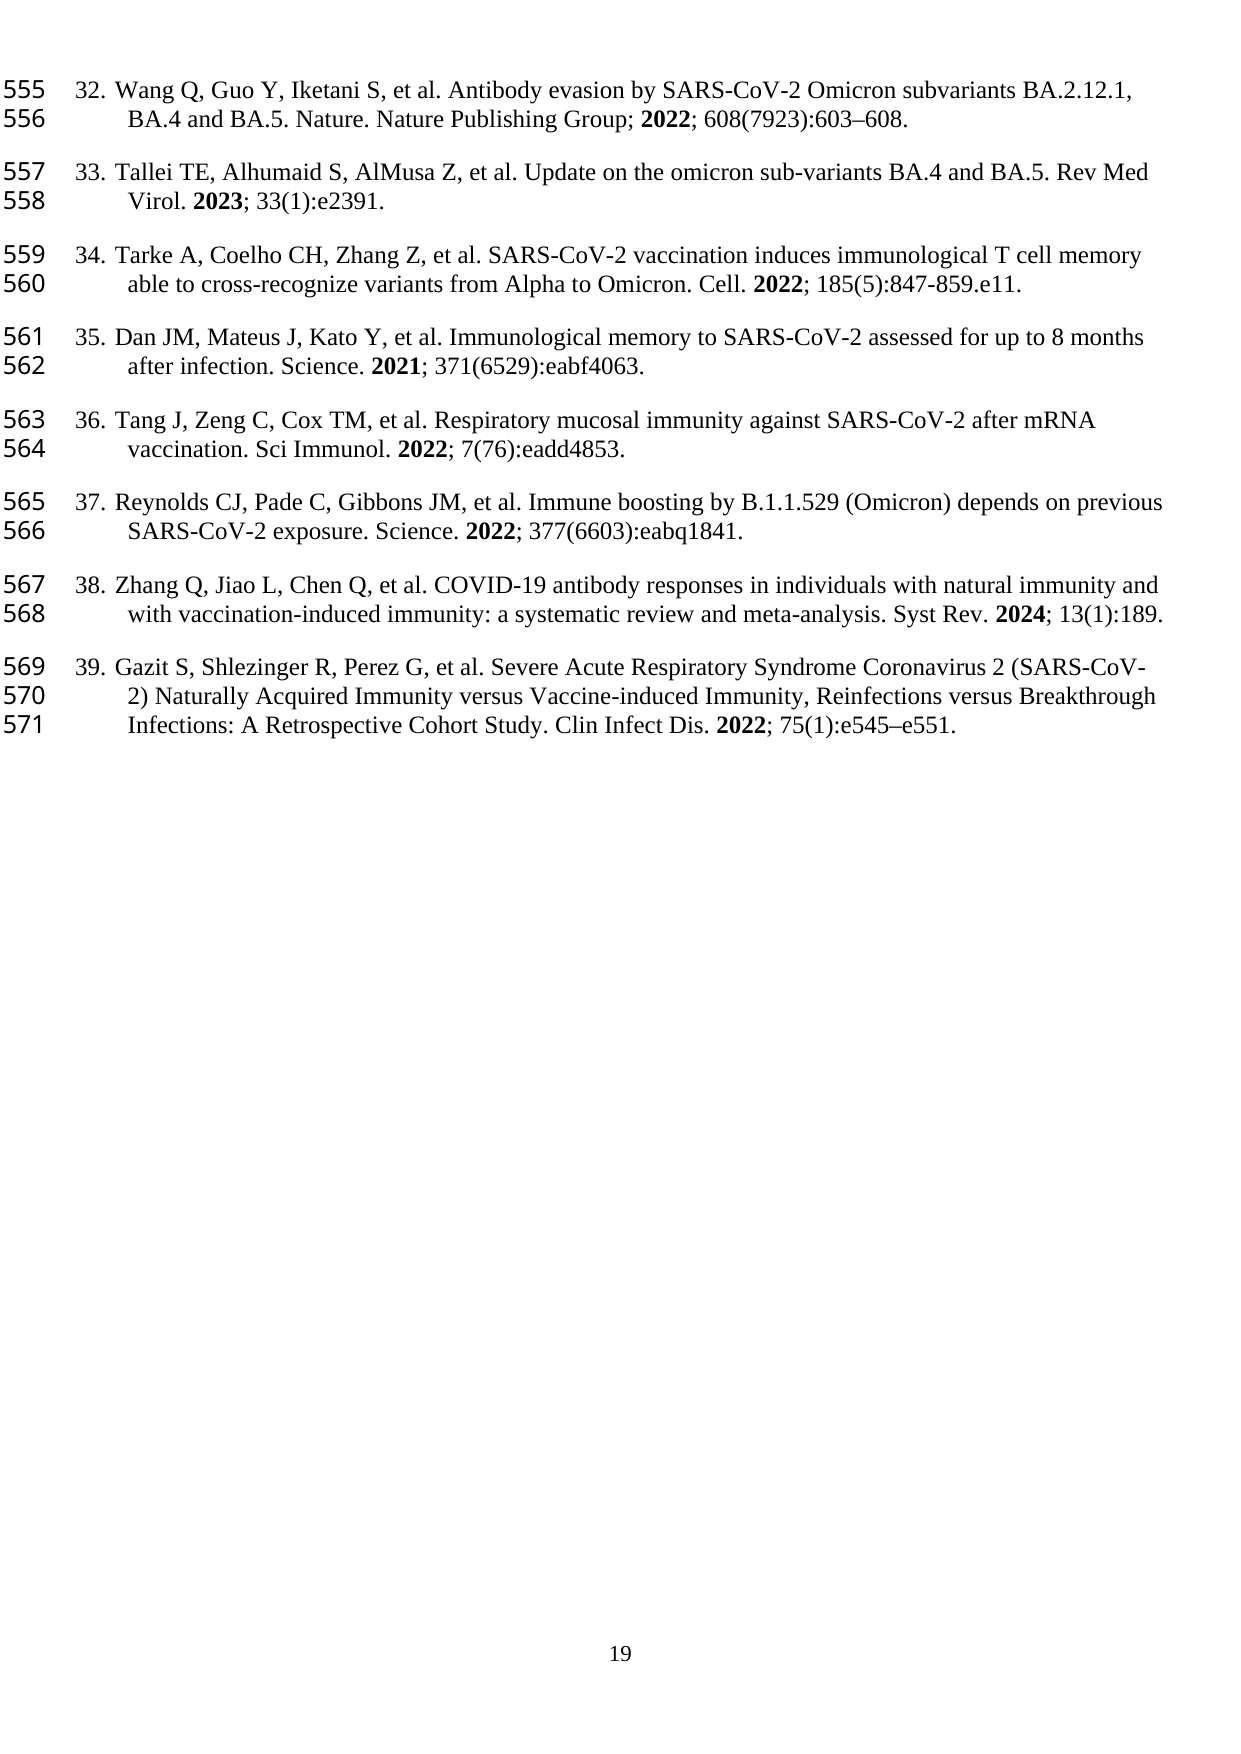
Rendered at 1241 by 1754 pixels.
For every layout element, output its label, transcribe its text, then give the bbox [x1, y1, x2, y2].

text 32. Wang Q, Guo Y, Iketani S, et al. Antibody evasion by SARS-CoV-2 Omicron subvariants BA.2.12.1, BA.4 and BA.5. Nature. Nature Publishing Group; 2022; 608(7923):603–608. [75, 75, 1165, 132]
text 33. Tallei TE, Alhumaid S, AlMusa Z, et al. Update on the omicron sub-variants BA.4 and BA.5. Rev Med Virol. 2023; 33(1):e2391. [75, 157, 1165, 215]
text 38. Zhang Q, Jiao L, Chen Q, et al. COVID-19 antibody responses in individuals with natural immunity and with vaccination-induced immunity: a systematic review and meta-analysis. Syst Rev. 2024; 13(1):189. [75, 570, 1165, 627]
text 37. Reynolds CJ, Pade C, Gibbons JM, et al. Immune boosting by B.1.1.529 (Omicron) depends on previous SARS-CoV-2 exposure. Science. 2022; 377(6603):eabq1841. [75, 487, 1165, 545]
text 36. Tang J, Zeng C, Cox TM, et al. Respiratory mucosal immunity against SARS-CoV-2 after mRNA vaccination. Sci Immunol. 2022; 7(76):eadd4853. [75, 405, 1165, 462]
text 35. Dan JM, Mateus J, Kato Y, et al. Immunological memory to SARS-CoV-2 assessed for up to 8 months after infection. Science. 2021; 371(6529):eabf4063. [75, 322, 1165, 380]
text 39. Gazit S, Shlezinger R, Perez G, et al. Severe Acute Respiratory Syndrome Coronavirus 2 (SARS-CoV-2) Naturally Acquired Immunity versus Vaccine-induced Immunity, Reinfections versus Breakthrough Infections: A Retrospective Cohort Study. Clin Infect Dis. 2022; 75(1):e545–e551. [75, 652, 1165, 739]
text 34. Tarke A, Coelho CH, Zhang Z, et al. SARS-CoV-2 vaccination induces immunological T cell memory able to cross-recognize variants from Alpha to Omicron. Cell. 2022; 185(5):847-859.e11. [75, 240, 1165, 297]
